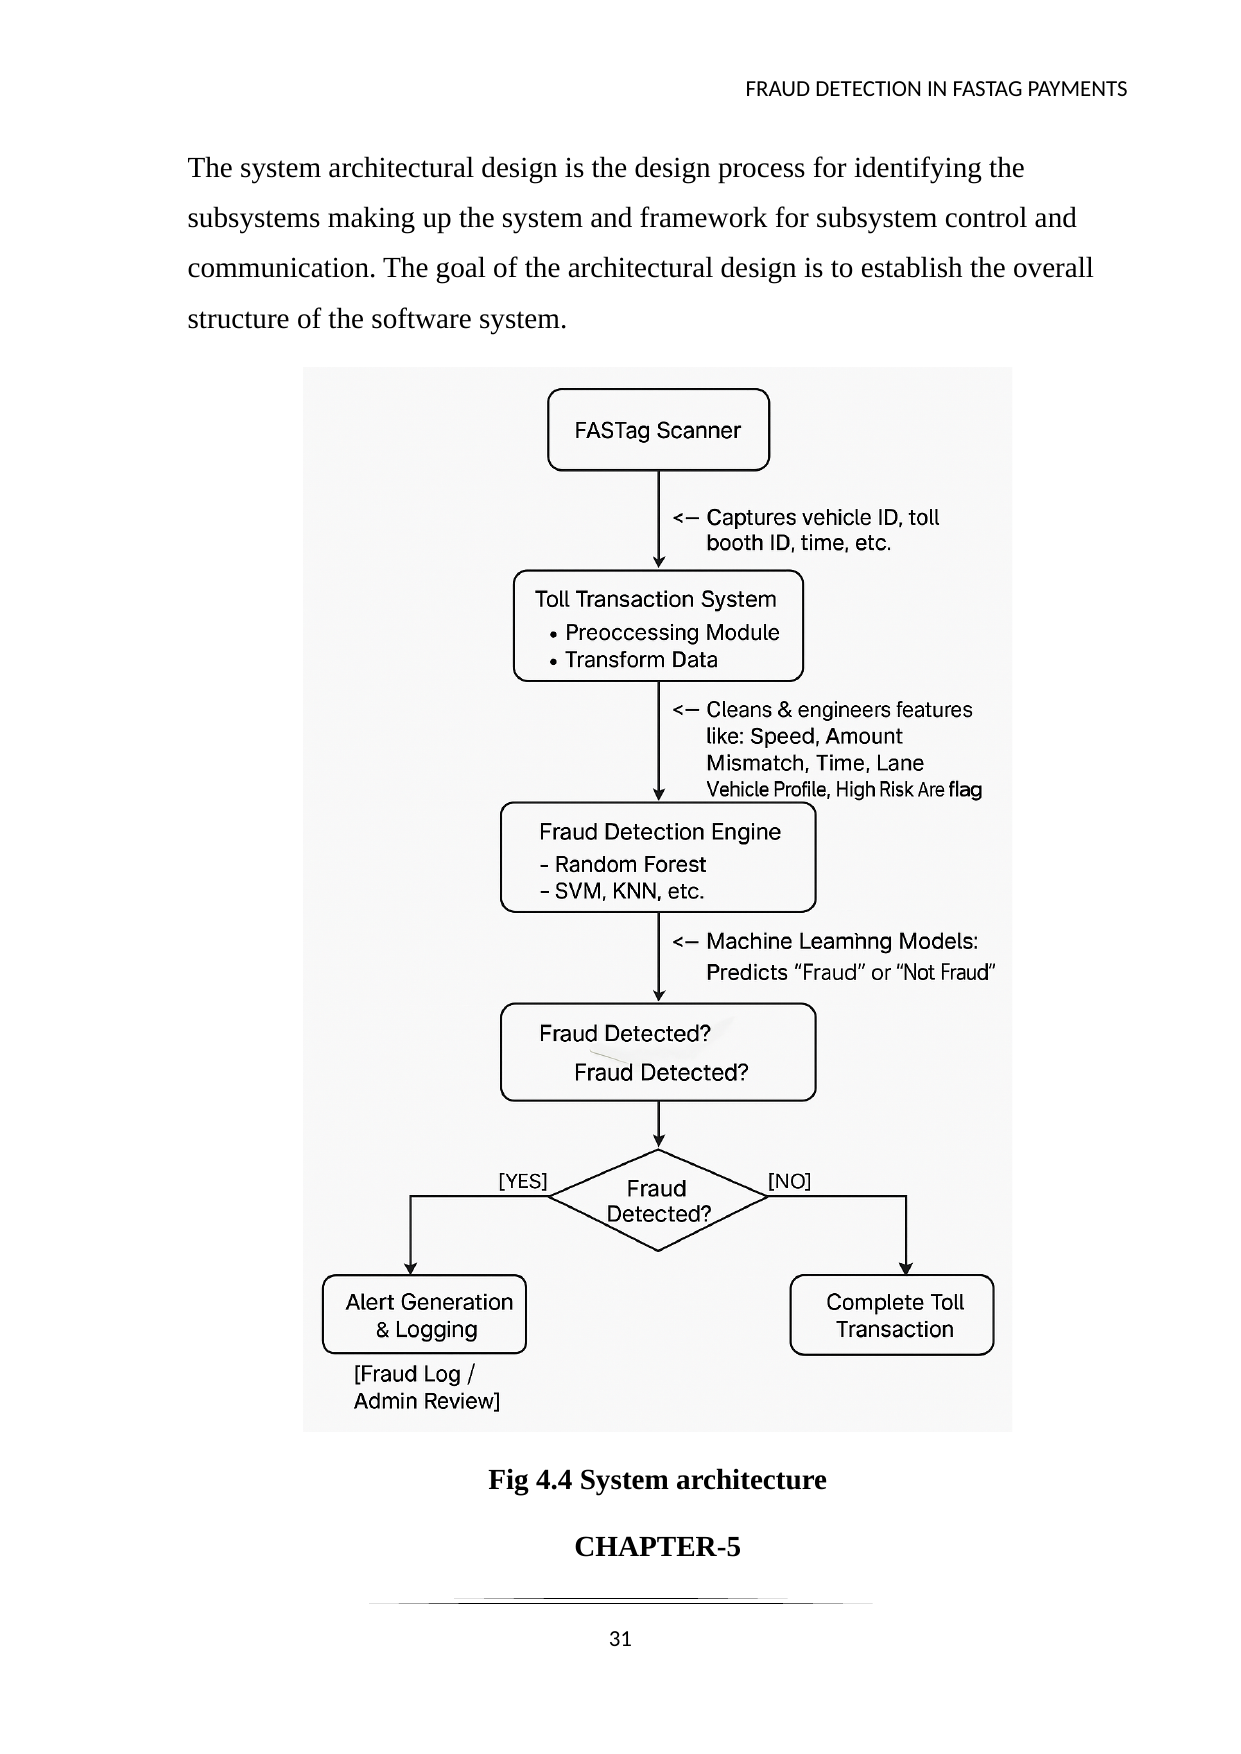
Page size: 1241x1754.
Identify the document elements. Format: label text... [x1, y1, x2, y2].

text CHAPTER-5 [187, 1529, 1128, 1563]
text Fig 4.4 System architecture [187, 1462, 1128, 1496]
text The system architectural design is the design process for identifying the subsystems making up the system and framework for subsystem control and communication. The goal of the architectural design is to establish the overall structure of the software system. [187, 150, 1128, 334]
picture [303, 367, 1013, 1432]
